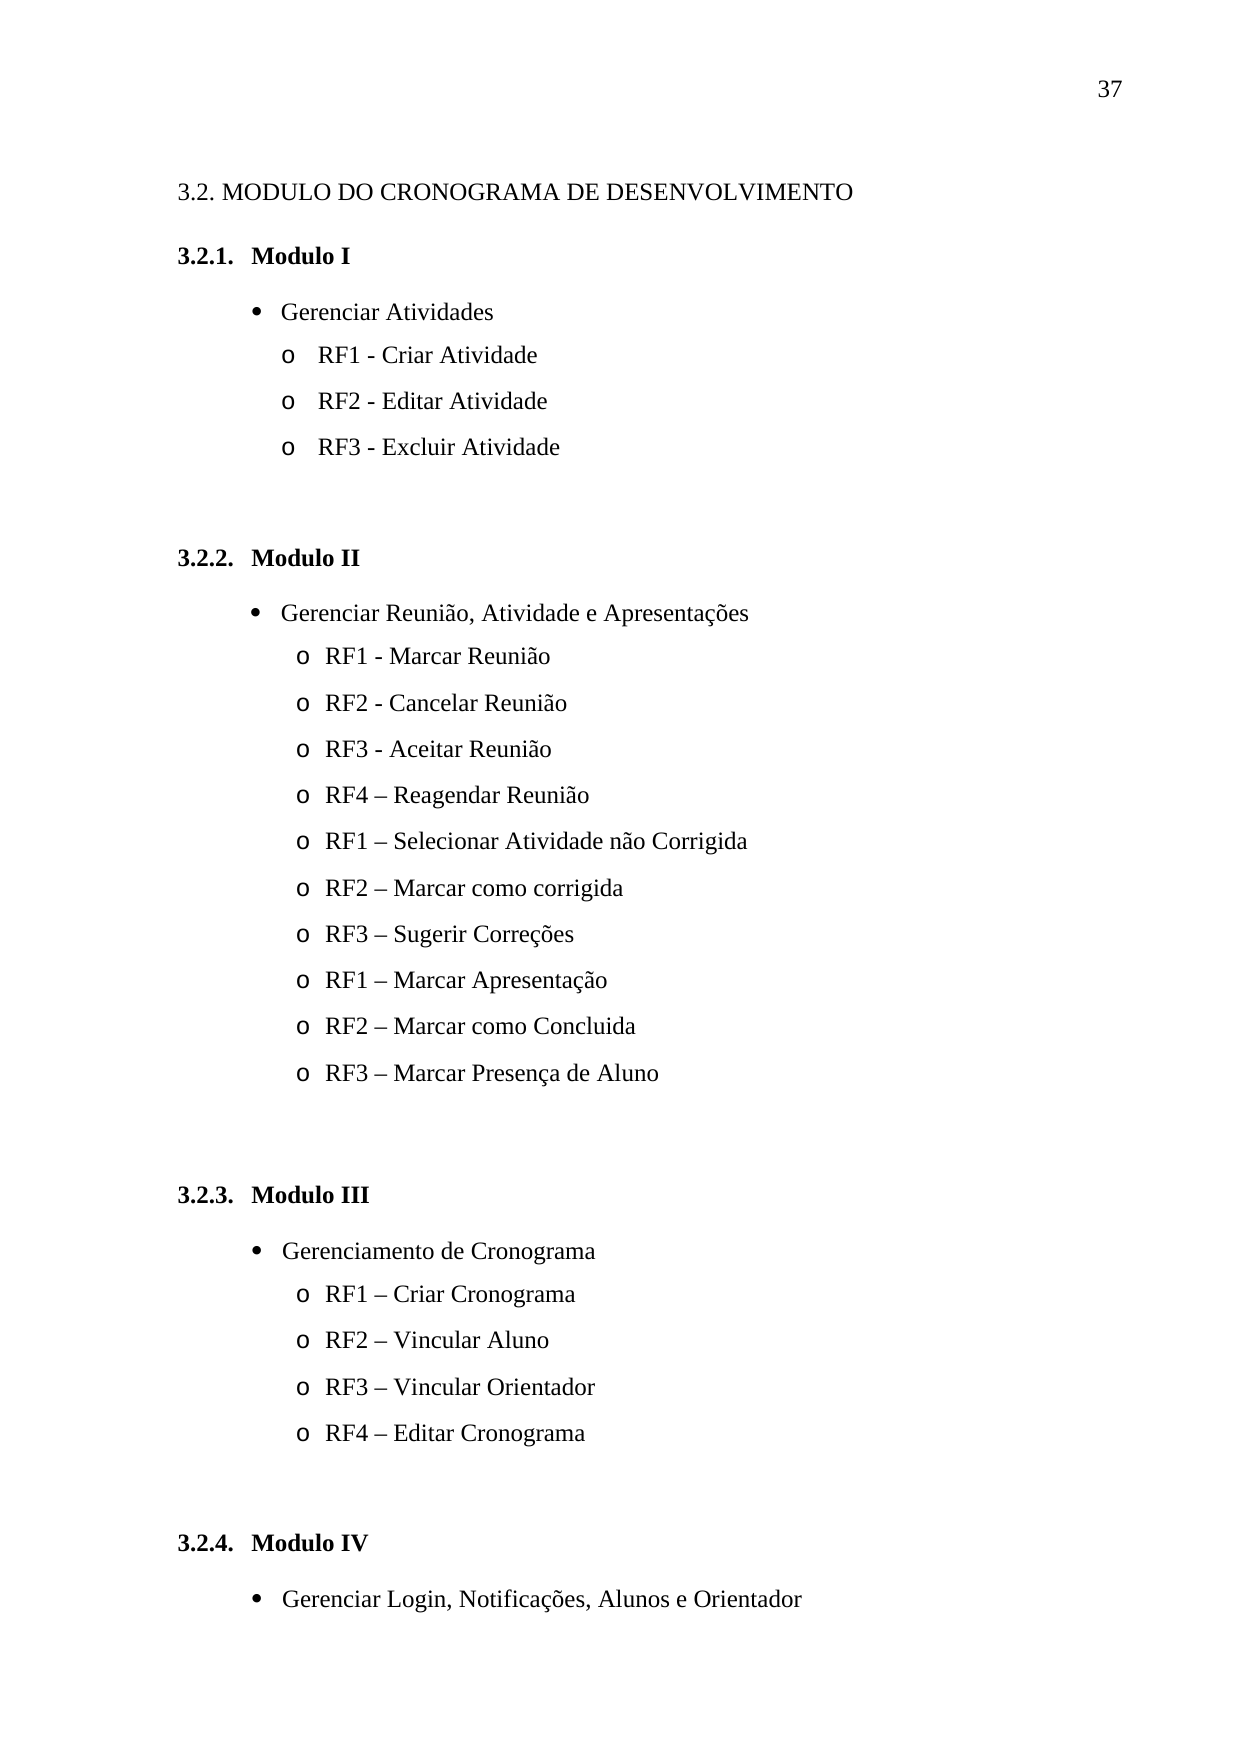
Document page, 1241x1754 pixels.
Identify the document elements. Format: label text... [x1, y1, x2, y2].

list RF3 - Excluir Atividade [281, 432, 1122, 463]
list RF3 – Vincular Orientador [295, 1372, 1122, 1402]
subtitle Modulo II [177, 543, 1122, 571]
list RF2 - Editar Atividade [281, 386, 1122, 417]
subtitle Modulo III [177, 1180, 1122, 1209]
list Gerenciar Reunião, Atividade e Apresentações [251, 598, 1122, 627]
list RF3 – Marcar Presença de Aluno [295, 1058, 1122, 1088]
list RF4 – Editar Cronograma [295, 1418, 1122, 1449]
subtitle Modulo I [177, 241, 1122, 270]
list Gerenciamento de Cronograma [252, 1236, 1122, 1265]
list RF2 – Marcar como Concluida [295, 1011, 1122, 1042]
subtitle Modulo IV [177, 1528, 1122, 1557]
list RF3 – Sugerir Correções [295, 919, 1122, 950]
list Gerenciar Atividades [252, 297, 1122, 326]
list RF1 – Selecionar Atividade não Corrigida [295, 826, 1122, 857]
list RF4 – Reagendar Reunião [295, 780, 1122, 811]
list RF2 – Vincular Aluno [295, 1325, 1122, 1356]
list Gerenciar Login, Notificações, Alunos e Orientador [252, 1584, 1122, 1612]
list RF1 - Criar Atividade [281, 340, 1122, 371]
list RF2 – Marcar como corrigida [295, 873, 1122, 903]
subtitle MODULO DO CRONOGRAMA DE DESENVOLVIMENTO [177, 177, 1122, 206]
list RF1 – Criar Cronograma [295, 1279, 1122, 1310]
list RF2 - Cancelar Reunião [295, 688, 1122, 718]
list RF1 - Marcar Reunião [295, 641, 1122, 672]
list RF1 – Marcar Apresentação [295, 965, 1122, 996]
list RF3 - Aceitar Reunião [295, 734, 1122, 765]
